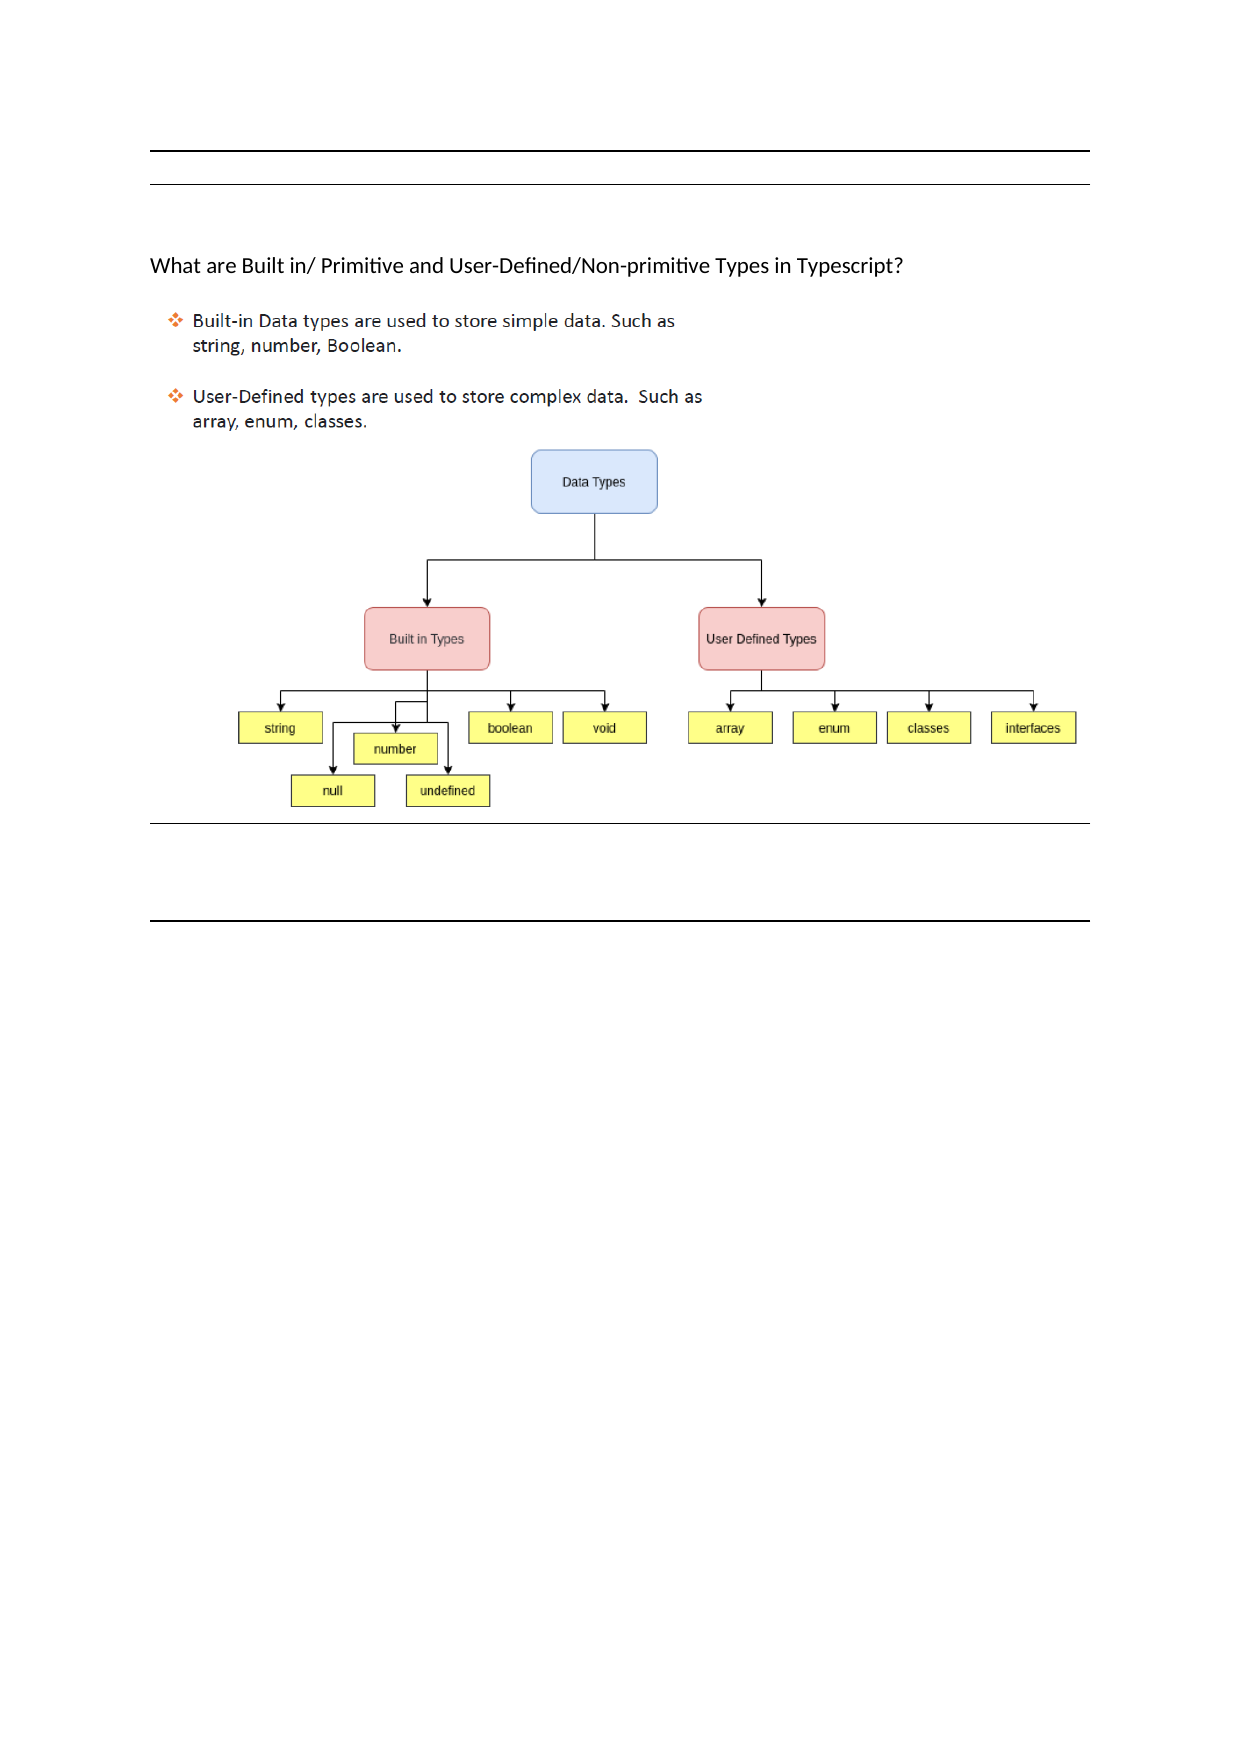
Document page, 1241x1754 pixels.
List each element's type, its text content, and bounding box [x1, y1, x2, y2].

picture [150, 297, 1091, 821]
text What are Built in/ Primitive and User-Defined/Non-primitive Types in Typescript? [150, 251, 1090, 279]
